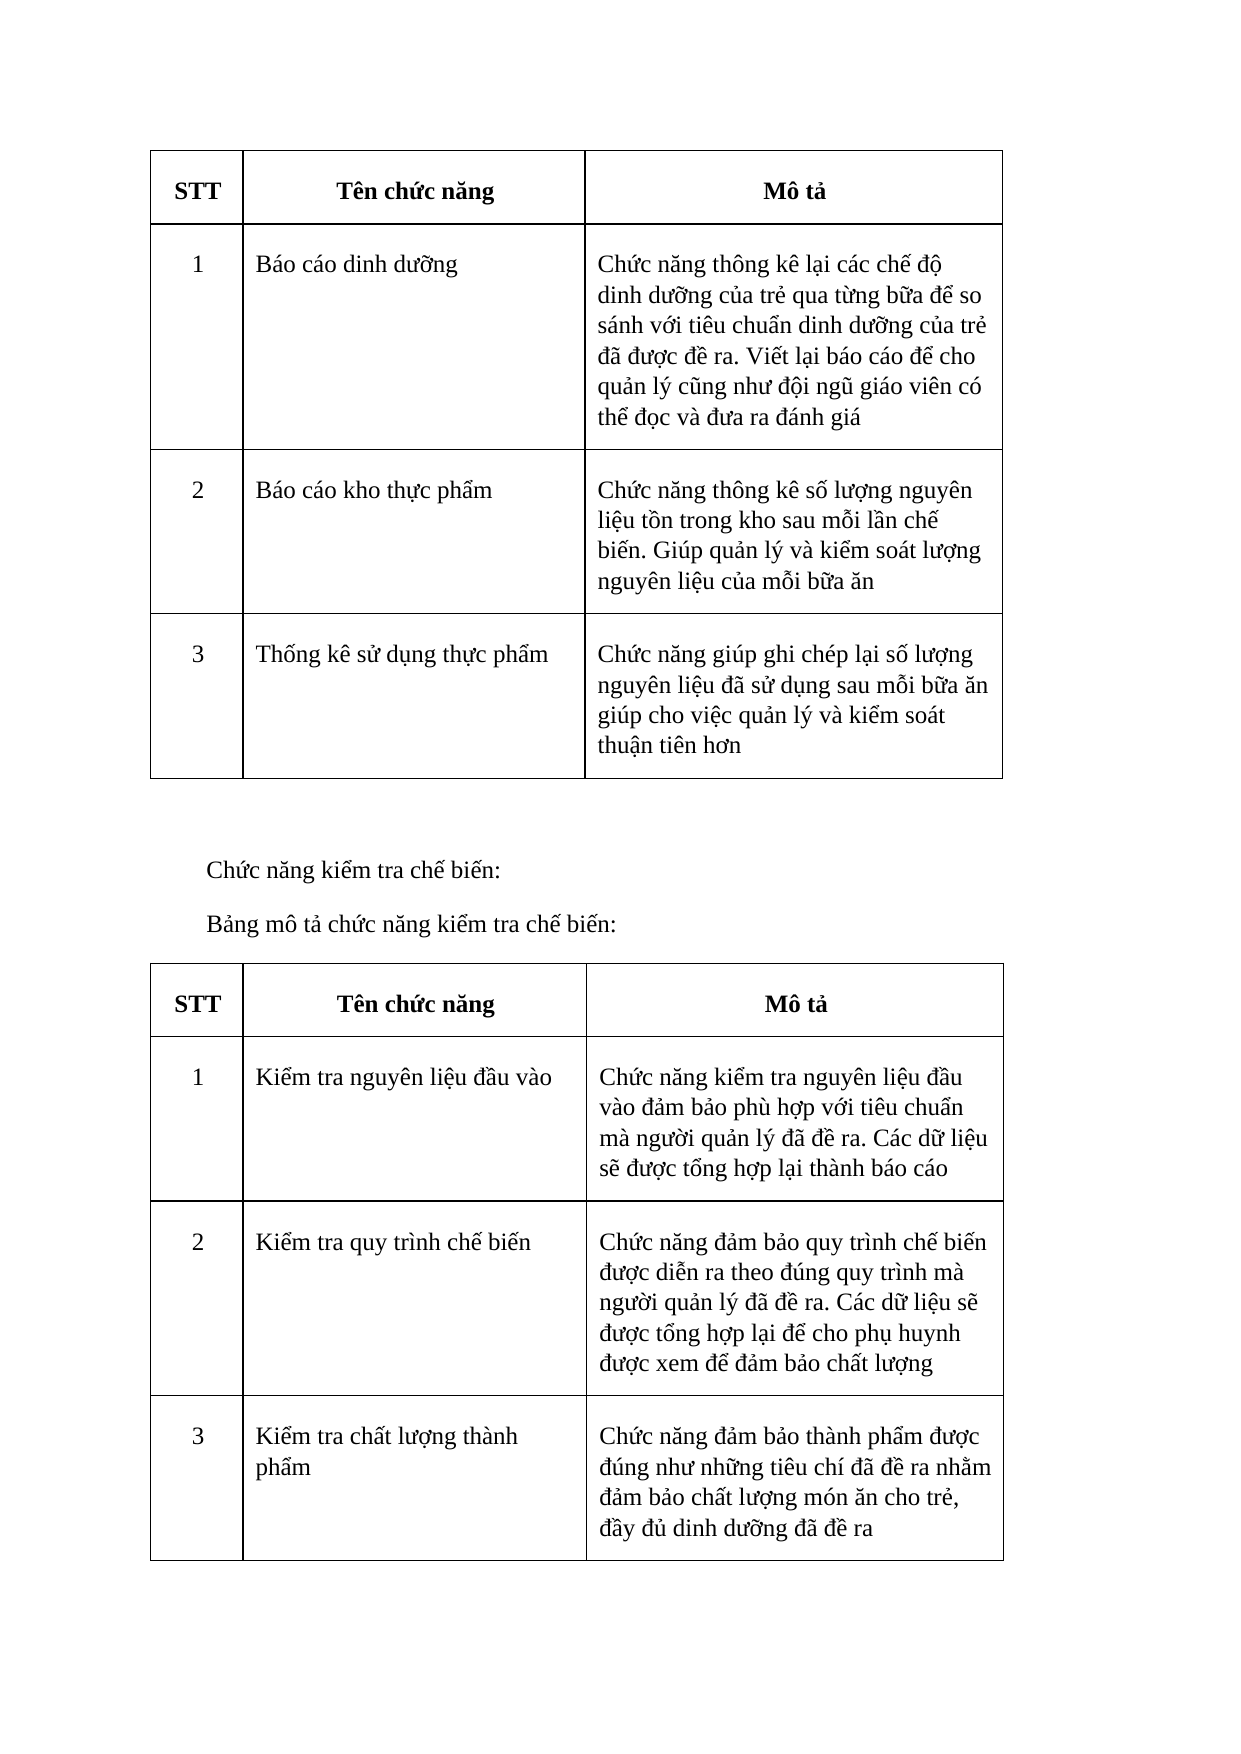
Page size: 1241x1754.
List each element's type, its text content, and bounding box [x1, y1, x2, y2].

table_cell Chức năng đảm bảo thành phẩm được đúng như những tiêu chí đã đề ra nhằm đảm bảo chất lượng món ăn cho trẻ, đầy đủ dinh dưỡng đã đề ra [587, 1396, 1003, 1560]
table_cell Chức năng đảm bảo quy trình chế biến được diễn ra theo đúng quy trình mà người quản lý đã đề ra. Các dữ liệu sẽ được tổng hợp lại để cho phụ huynh được xem để đảm bảo chất lượng [587, 1202, 1003, 1395]
table_cell 1 [151, 1037, 242, 1200]
table_header STT [151, 151, 242, 223]
table_cell 3 [151, 1396, 242, 1560]
table_cell Chức năng thông kê số lượng nguyên liệu tồn trong kho sau mỗi lần chế biến. Giúp quản lý và kiểm soát lượng nguyên liệu của mỗi bữa ăn [586, 450, 1002, 613]
table_cell Báo cáo dinh dưỡng [244, 225, 584, 448]
table_cell Chức năng thông kê lại các chế độ dinh dưỡng của trẻ qua từng bữa để so sánh với tiêu chuẩn dinh dưỡng của trẻ đã được đề ra. Viết lại báo cáo để cho quản lý cũng như đội ngũ giáo viên có thể đọc và đưa ra đánh giá [586, 225, 1002, 448]
table_cell Thống kê sử dụng thực phẩm [244, 614, 584, 777]
table_header Tên chức năng [244, 964, 586, 1036]
table_cell Báo cáo kho thực phẩm [244, 450, 584, 613]
table_header STT [151, 964, 242, 1036]
table_cell Chức năng giúp ghi chép lại số lượng nguyên liệu đã sử dụng sau mỗi bữa ăn giúp cho việc quản lý và kiểm soát thuận tiên hơn [586, 614, 1002, 777]
table_header Mô tả [587, 964, 1003, 1036]
table_cell 2 [151, 450, 242, 613]
table_cell Kiểm tra quy trình chế biến [244, 1202, 586, 1395]
table_cell 3 [151, 614, 242, 777]
table_cell 1 [151, 225, 242, 448]
table_cell Kiểm tra chất lượng thành phẩm [244, 1396, 586, 1560]
text Bảng mô tả chức năng kiểm tra chế biến: [206, 909, 1090, 938]
table_cell 2 [151, 1202, 242, 1395]
text Chức năng kiểm tra chế biến: [206, 855, 1090, 884]
table_header Mô tả [586, 151, 1002, 223]
table_header Tên chức năng [244, 151, 584, 223]
table_cell Chức năng kiểm tra nguyên liệu đầu vào đảm bảo phù hợp với tiêu chuẩn mà người quản lý đã đề ra. Các dữ liệu sẽ được tổng hợp lại thành báo cáo [587, 1037, 1003, 1200]
table_cell Kiểm tra nguyên liệu đầu vào [244, 1037, 586, 1200]
